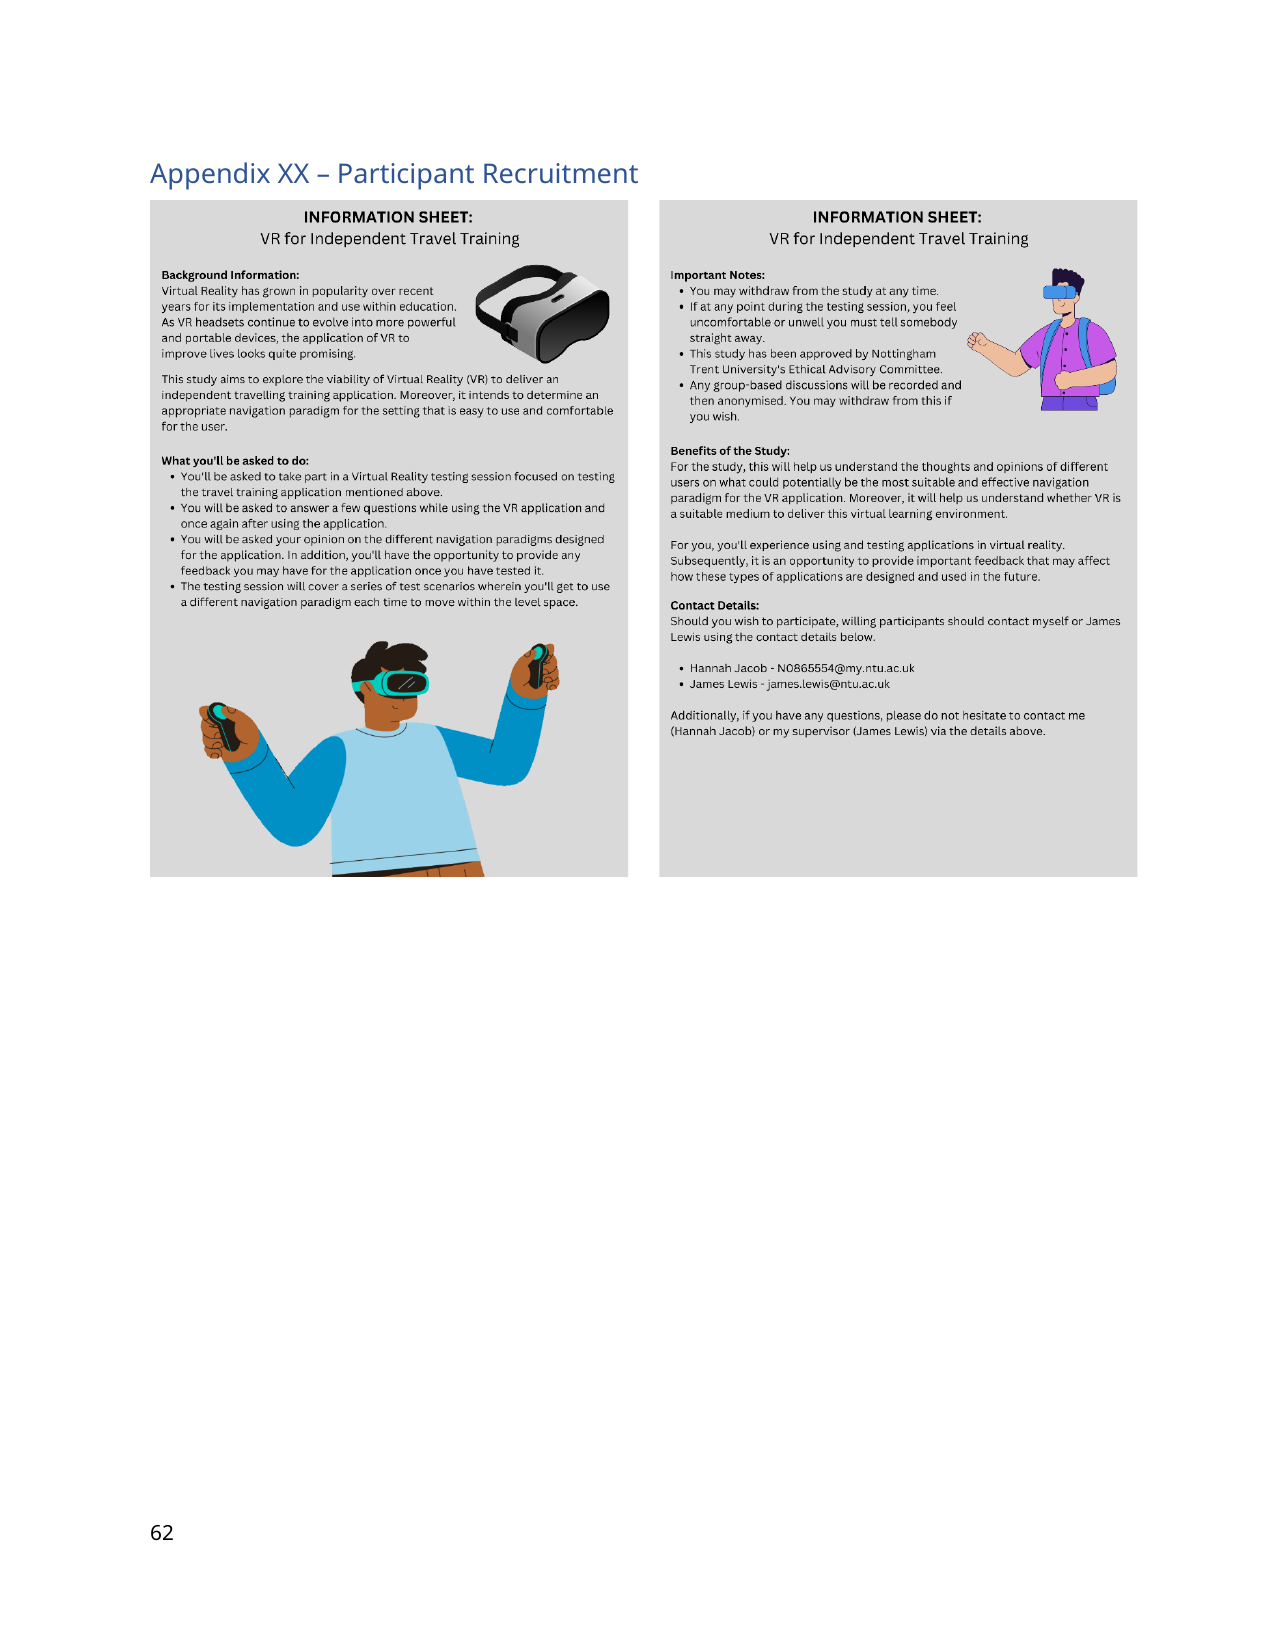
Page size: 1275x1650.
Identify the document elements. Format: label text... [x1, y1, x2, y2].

picture [150, 200, 629, 877]
subtitle Appendix XX – Participant Recruitment [150, 154, 1125, 191]
picture [659, 200, 1138, 877]
